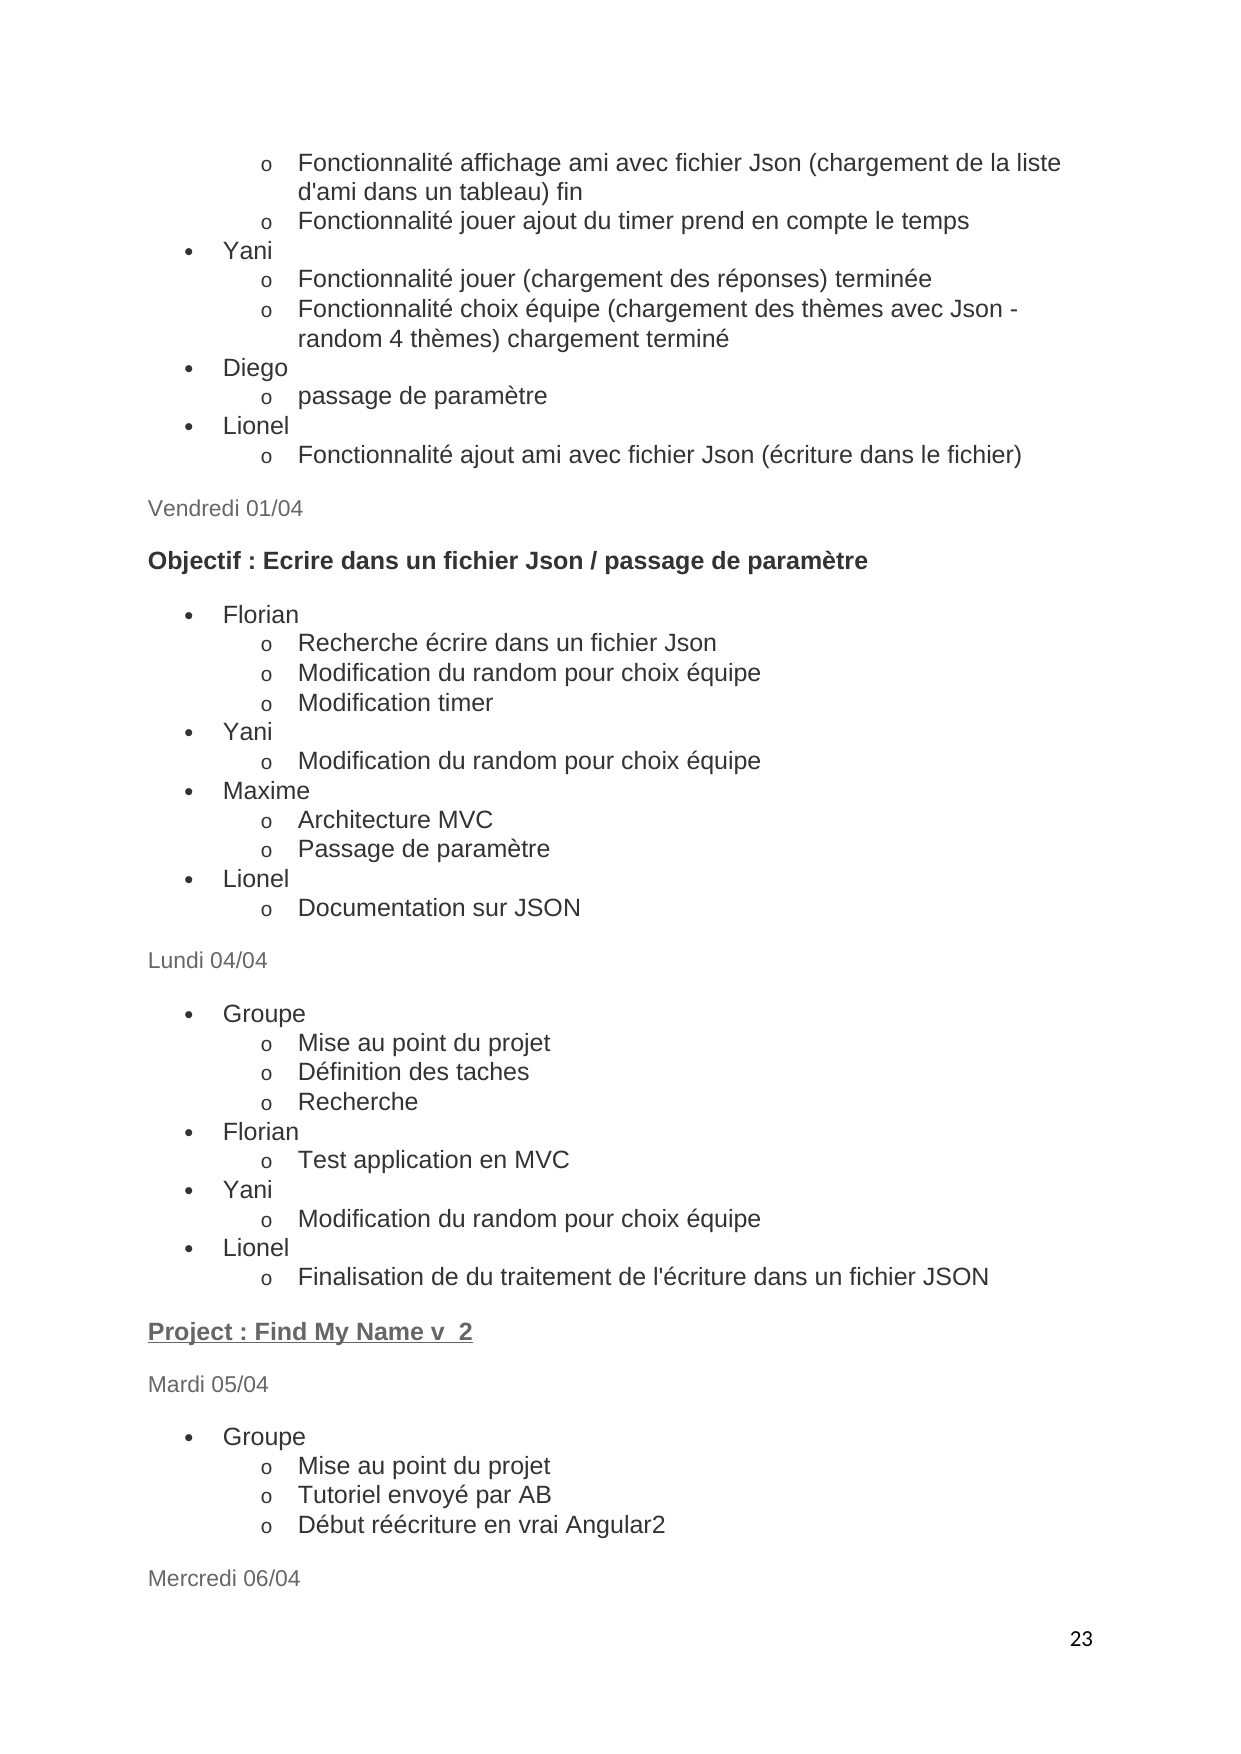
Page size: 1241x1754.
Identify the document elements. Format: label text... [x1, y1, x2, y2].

list Groupe [185, 999, 1093, 1027]
text Vendredi 01/04 [148, 494, 1093, 521]
list Florian [185, 599, 1093, 628]
list Modification timer [260, 688, 1093, 717]
list Début réécriture en vrai Angular2 [260, 1510, 1093, 1540]
list Mise au point du projet [260, 1451, 1093, 1480]
text Objectif : Ecrire dans un fichier Json / passage de paramètre [148, 546, 1093, 574]
list Tutoriel envoyé par AB [260, 1480, 1093, 1510]
text Mardi 05/04 [148, 1371, 1093, 1397]
list Fonctionnalité affichage ami avec fichier Json (chargement de la liste d'ami dans un tableau) fin [260, 148, 1093, 206]
list Groupe [185, 1422, 1093, 1451]
list Mise au point du projet [260, 1027, 1093, 1057]
list Modification du random pour choix équipe [260, 658, 1093, 688]
list Modification du random pour choix équipe [260, 1204, 1093, 1233]
list Diego [185, 353, 1093, 381]
list Architecture MVC [260, 804, 1093, 834]
text Mercredi 06/04 [148, 1565, 1093, 1591]
text Project : Find My Name v_2 [148, 1317, 1093, 1346]
list Finalisation de du traitement de l'écriture dans un fichier JSON [260, 1262, 1093, 1292]
list Lionel [185, 411, 1093, 440]
text Lundi 04/04 [148, 947, 1093, 974]
list passage de paramètre [260, 381, 1093, 411]
list Documentation sur JSON [260, 893, 1093, 922]
list Passage de paramètre [260, 834, 1093, 864]
list Yani [185, 1175, 1093, 1204]
list Test application en MVC [260, 1145, 1093, 1175]
list Yani [185, 717, 1093, 746]
list Maxime [185, 776, 1093, 804]
list Yani [185, 236, 1093, 264]
list Modification du random pour choix équipe [260, 746, 1093, 776]
list Fonctionnalité ajout ami avec fichier Json (écriture dans le fichier) [260, 440, 1093, 469]
list Lionel [185, 1233, 1093, 1262]
list Fonctionnalité choix équipe (chargement des thèmes avec Json - random 4 thèmes) chargement terminé [260, 294, 1093, 353]
list Fonctionnalité jouer ajout du timer prend en compte le temps [260, 206, 1093, 236]
list Recherche écrire dans un fichier Json [260, 628, 1093, 658]
list Fonctionnalité jouer (chargement des réponses) terminée [260, 264, 1093, 294]
list Recherche [260, 1087, 1093, 1117]
list Lionel [185, 864, 1093, 893]
list Définition des taches [260, 1057, 1093, 1087]
list Florian [185, 1117, 1093, 1145]
